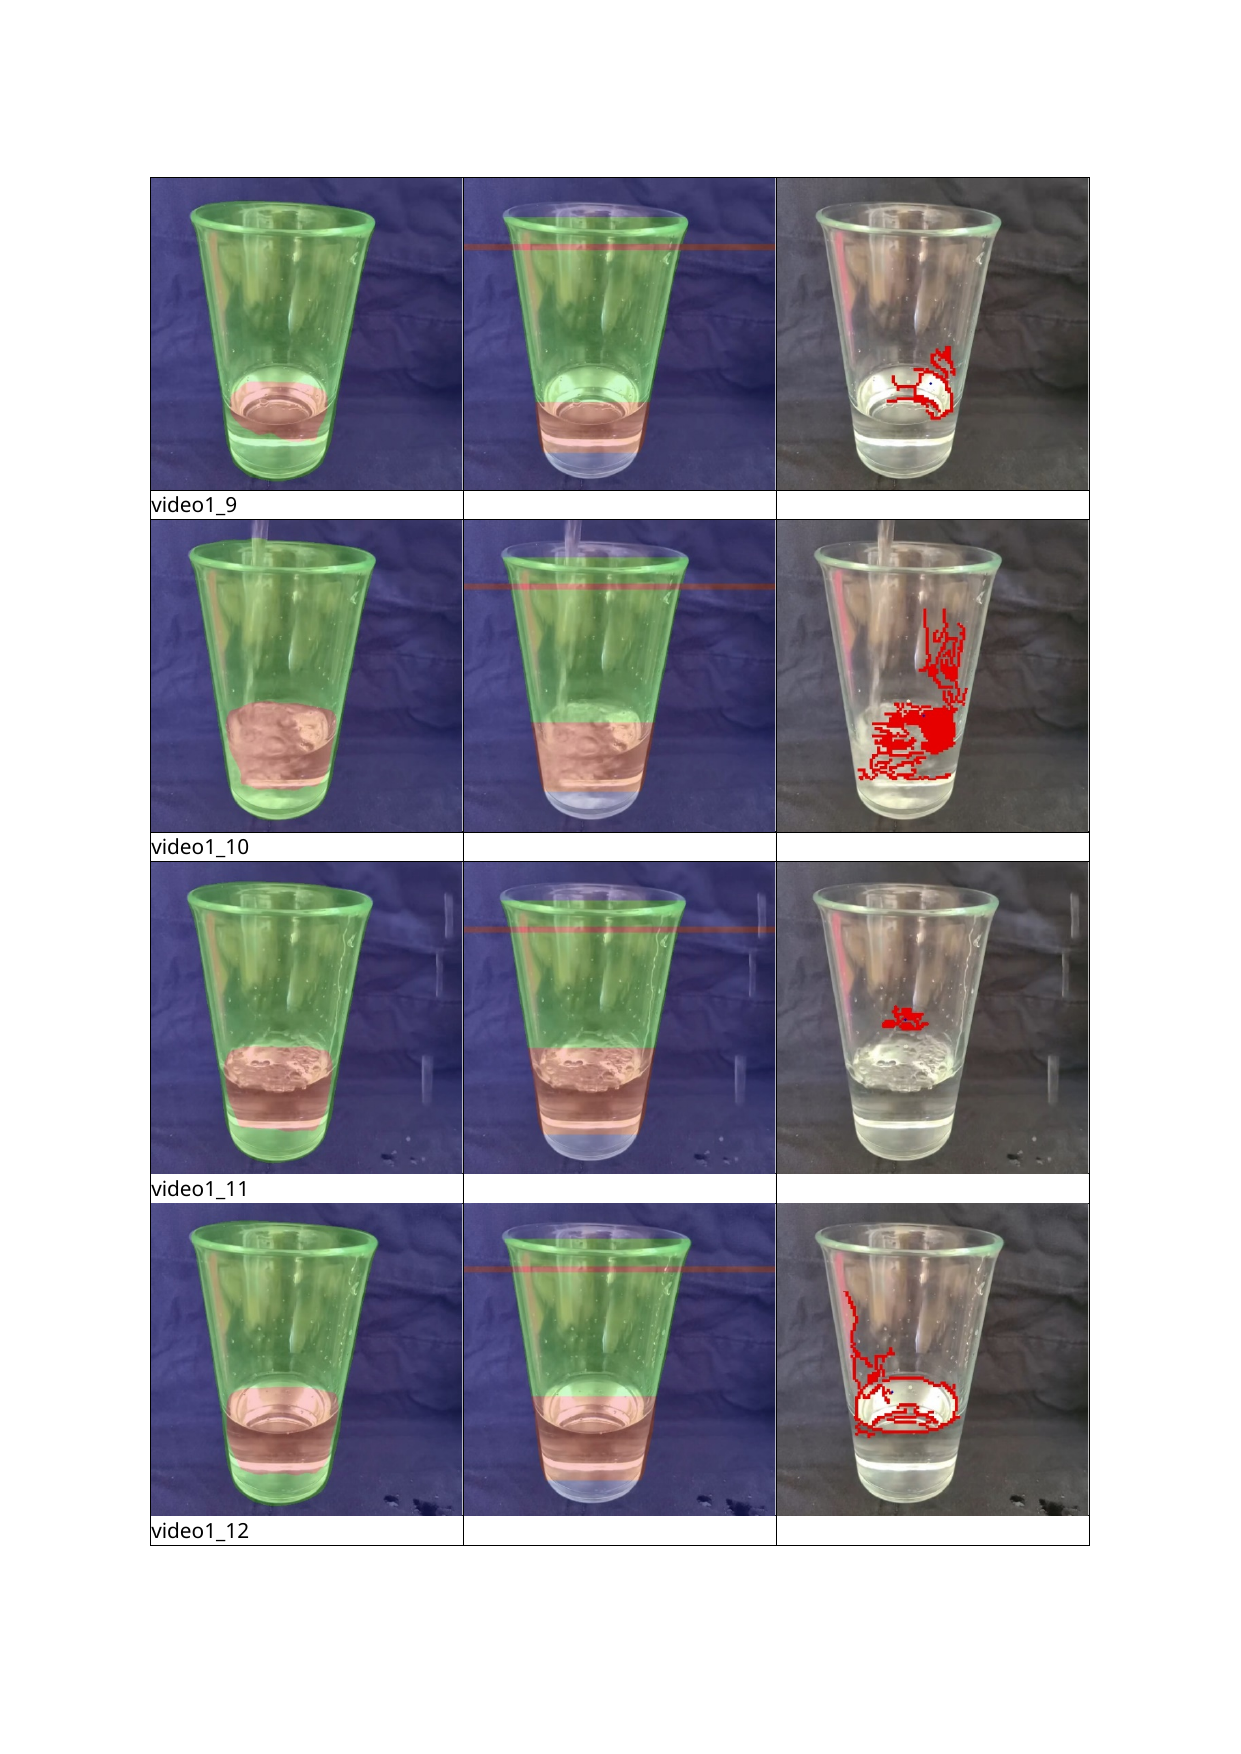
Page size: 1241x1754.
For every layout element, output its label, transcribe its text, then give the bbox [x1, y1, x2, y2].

table_cell [777, 1174, 1089, 1203]
table_cell [464, 1516, 776, 1545]
table_cell [464, 491, 776, 519]
table_cell [464, 1174, 776, 1203]
picture [777, 862, 1089, 1174]
table_cell video1_9 [151, 491, 463, 519]
picture [151, 862, 463, 1174]
picture [777, 1203, 1089, 1516]
table_cell [464, 833, 776, 861]
picture [151, 520, 463, 832]
picture [151, 178, 463, 490]
table_cell video1_12 [151, 1516, 463, 1545]
picture [777, 178, 1089, 490]
table_cell video1_11 [151, 1174, 463, 1203]
table_cell [777, 491, 1089, 519]
table_cell video1_10 [151, 833, 463, 861]
picture [464, 178, 776, 490]
table_cell [777, 1516, 1089, 1545]
picture [151, 1203, 463, 1516]
table_cell [777, 833, 1089, 861]
picture [464, 520, 776, 832]
picture [777, 520, 1089, 832]
picture [464, 862, 776, 1174]
picture [464, 1203, 776, 1516]
